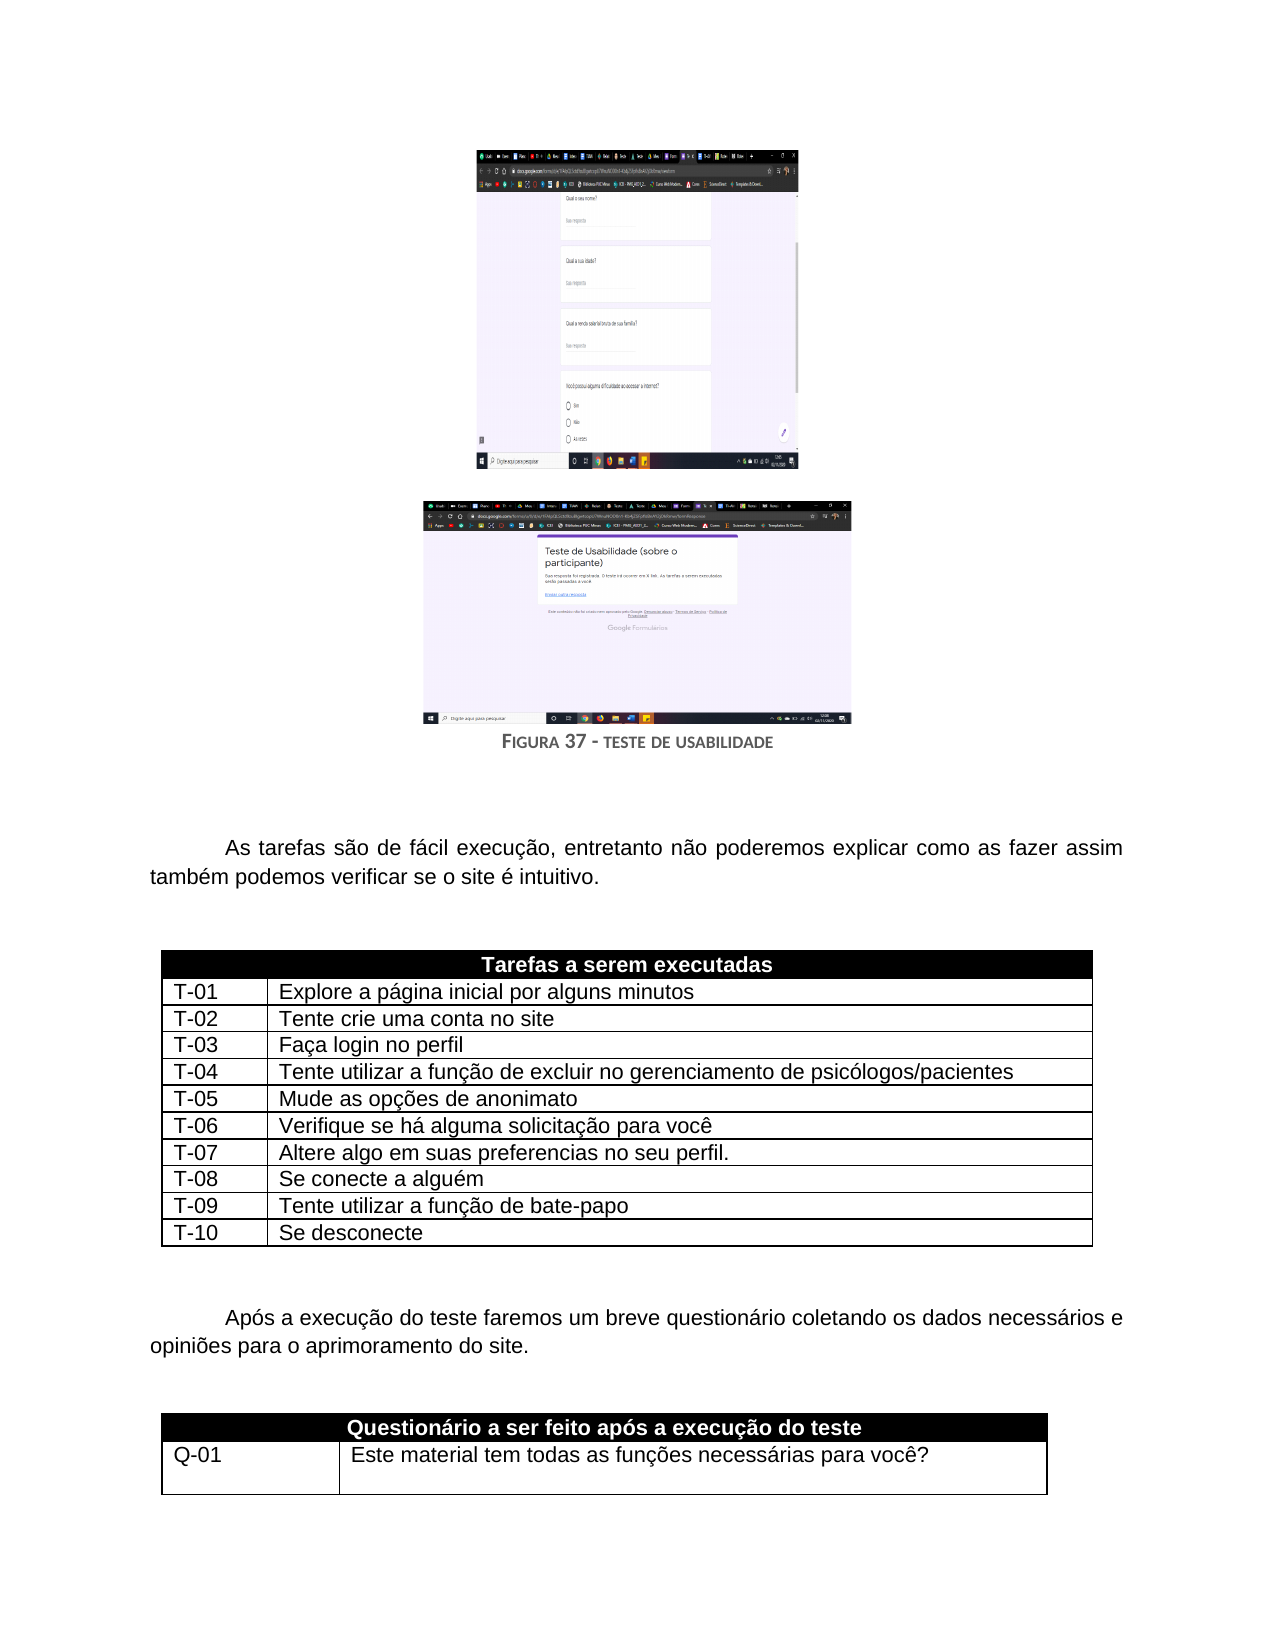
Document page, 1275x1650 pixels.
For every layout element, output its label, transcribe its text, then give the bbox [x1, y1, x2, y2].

table_header Tarefas a serem executadas [163, 952, 1092, 977]
table_cell Altere algo em suas preferencias no seu perfil. [268, 1140, 1092, 1164]
table_cell Tente utilizar a função de bate-papo [268, 1193, 1092, 1218]
table_cell Mude as opções de anonimato [268, 1086, 1092, 1111]
table_cell Q-01 [163, 1442, 339, 1493]
table_cell Se conecte a alguém [268, 1166, 1092, 1191]
table_cell T-09 [163, 1193, 267, 1218]
table_cell Tente utilizar a função de excluir no gerenciamento de psicólogos/pacientes [268, 1059, 1092, 1084]
table_cell T-02 [163, 1006, 267, 1031]
text As tarefas são de fácil execução, entretanto não poderemos explicar como as fazer assim também podemos verificar se o site é intuitivo. [150, 834, 1125, 889]
table_cell T-01 [163, 979, 267, 1004]
table_cell Verifique se há alguma solicitação para você [268, 1113, 1092, 1138]
picture [476, 150, 799, 469]
table_cell T-06 [163, 1113, 267, 1138]
table_cell Faça login no perfil [268, 1032, 1092, 1057]
table_cell T-10 [163, 1220, 267, 1245]
table_cell T-04 [163, 1059, 267, 1084]
table_cell T-05 [163, 1086, 267, 1111]
table_cell Tente crie uma conta no site [268, 1006, 1092, 1031]
table_header Questionário a ser feito após a execução do teste [163, 1415, 1046, 1440]
table_cell T-07 [163, 1140, 267, 1164]
table_cell Este material tem todas as funções necessárias para você? [340, 1442, 1046, 1493]
table_cell T-08 [163, 1166, 267, 1191]
table_cell T-03 [163, 1032, 267, 1057]
table_cell Explore a página inicial por alguns minutos [268, 979, 1092, 1004]
text Após a execução do teste faremos um breve questionário coletando os dados necessários e opiniões para o aprimoramento do site. [150, 1304, 1125, 1358]
table_cell Se desconecte [268, 1220, 1092, 1245]
picture [423, 501, 852, 724]
